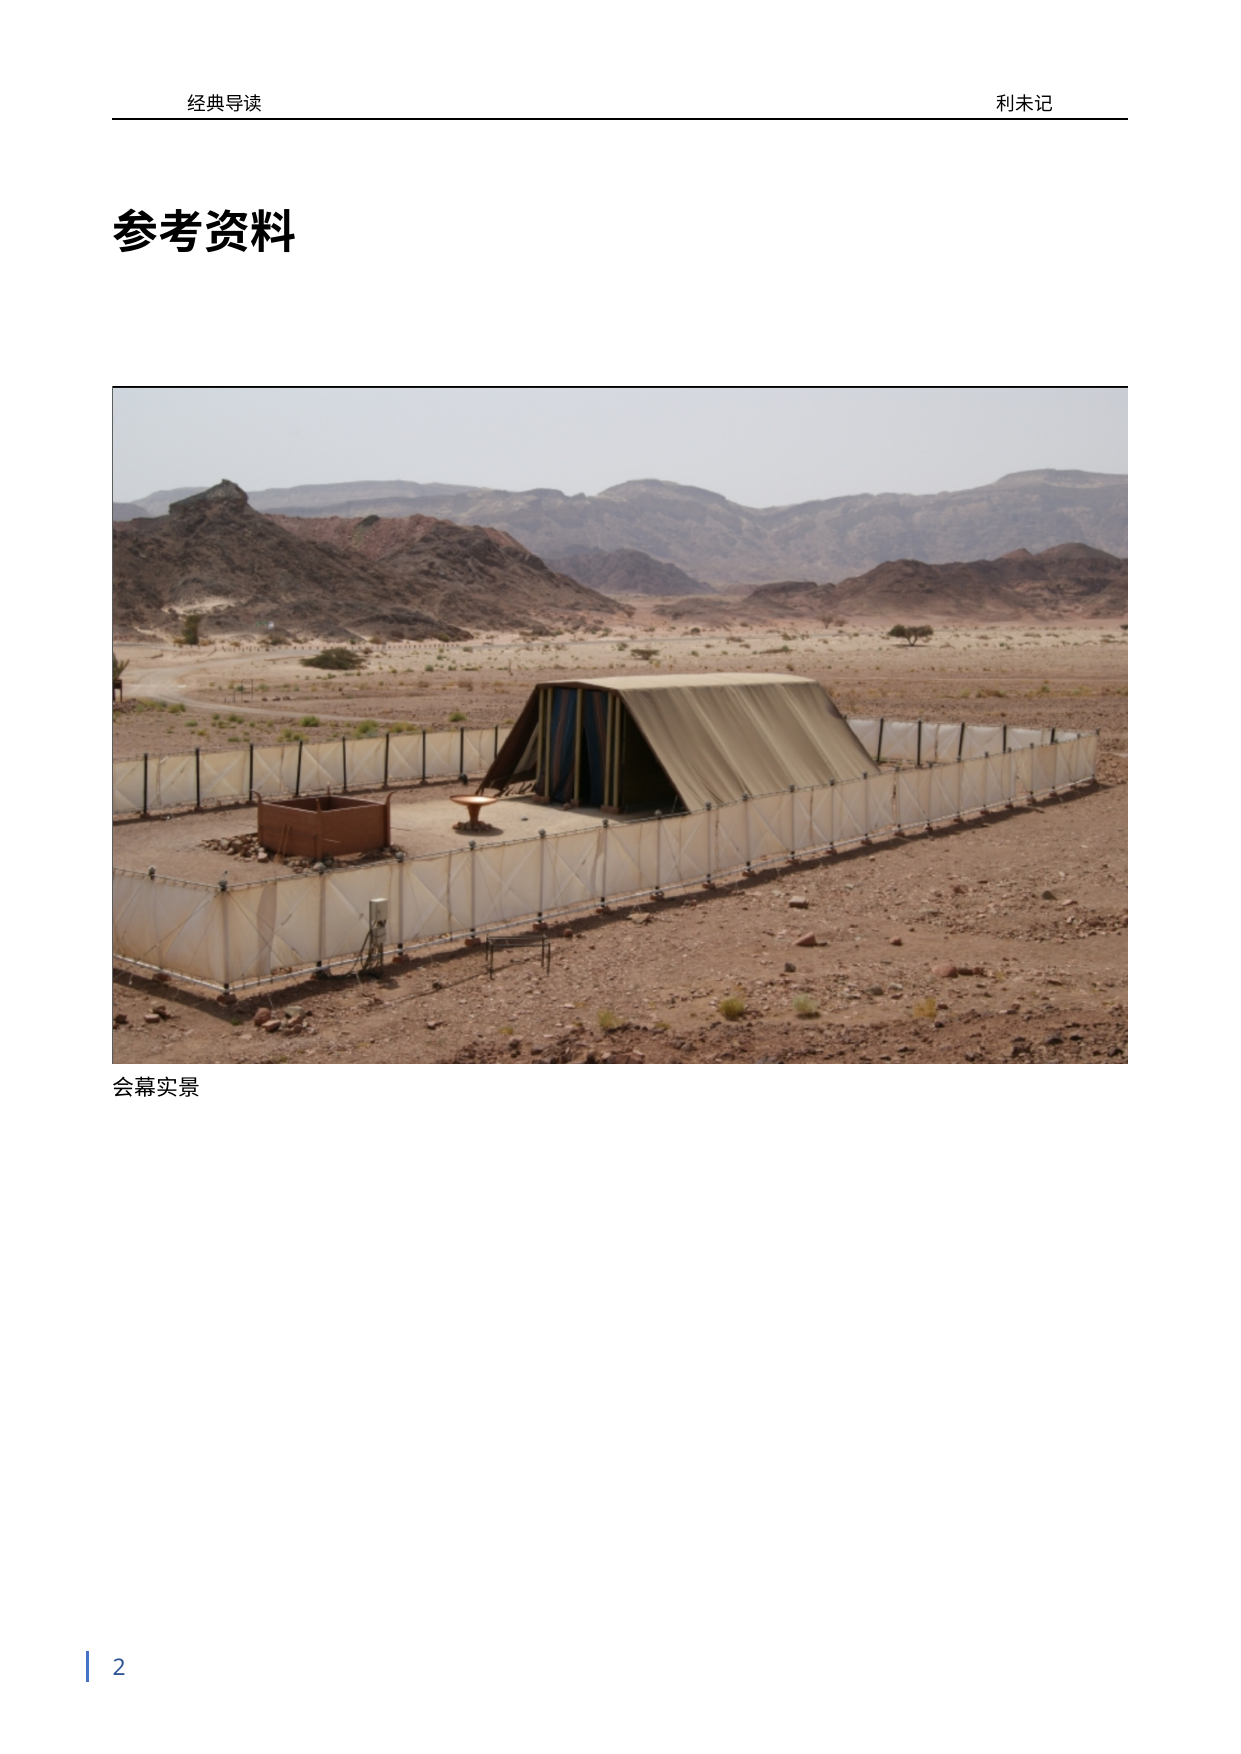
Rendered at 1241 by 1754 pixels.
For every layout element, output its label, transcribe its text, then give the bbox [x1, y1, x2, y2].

subtitle 参考资料 [112, 179, 1128, 277]
text 会幕实景 [112, 1069, 1128, 1102]
picture [112, 386, 1128, 1064]
